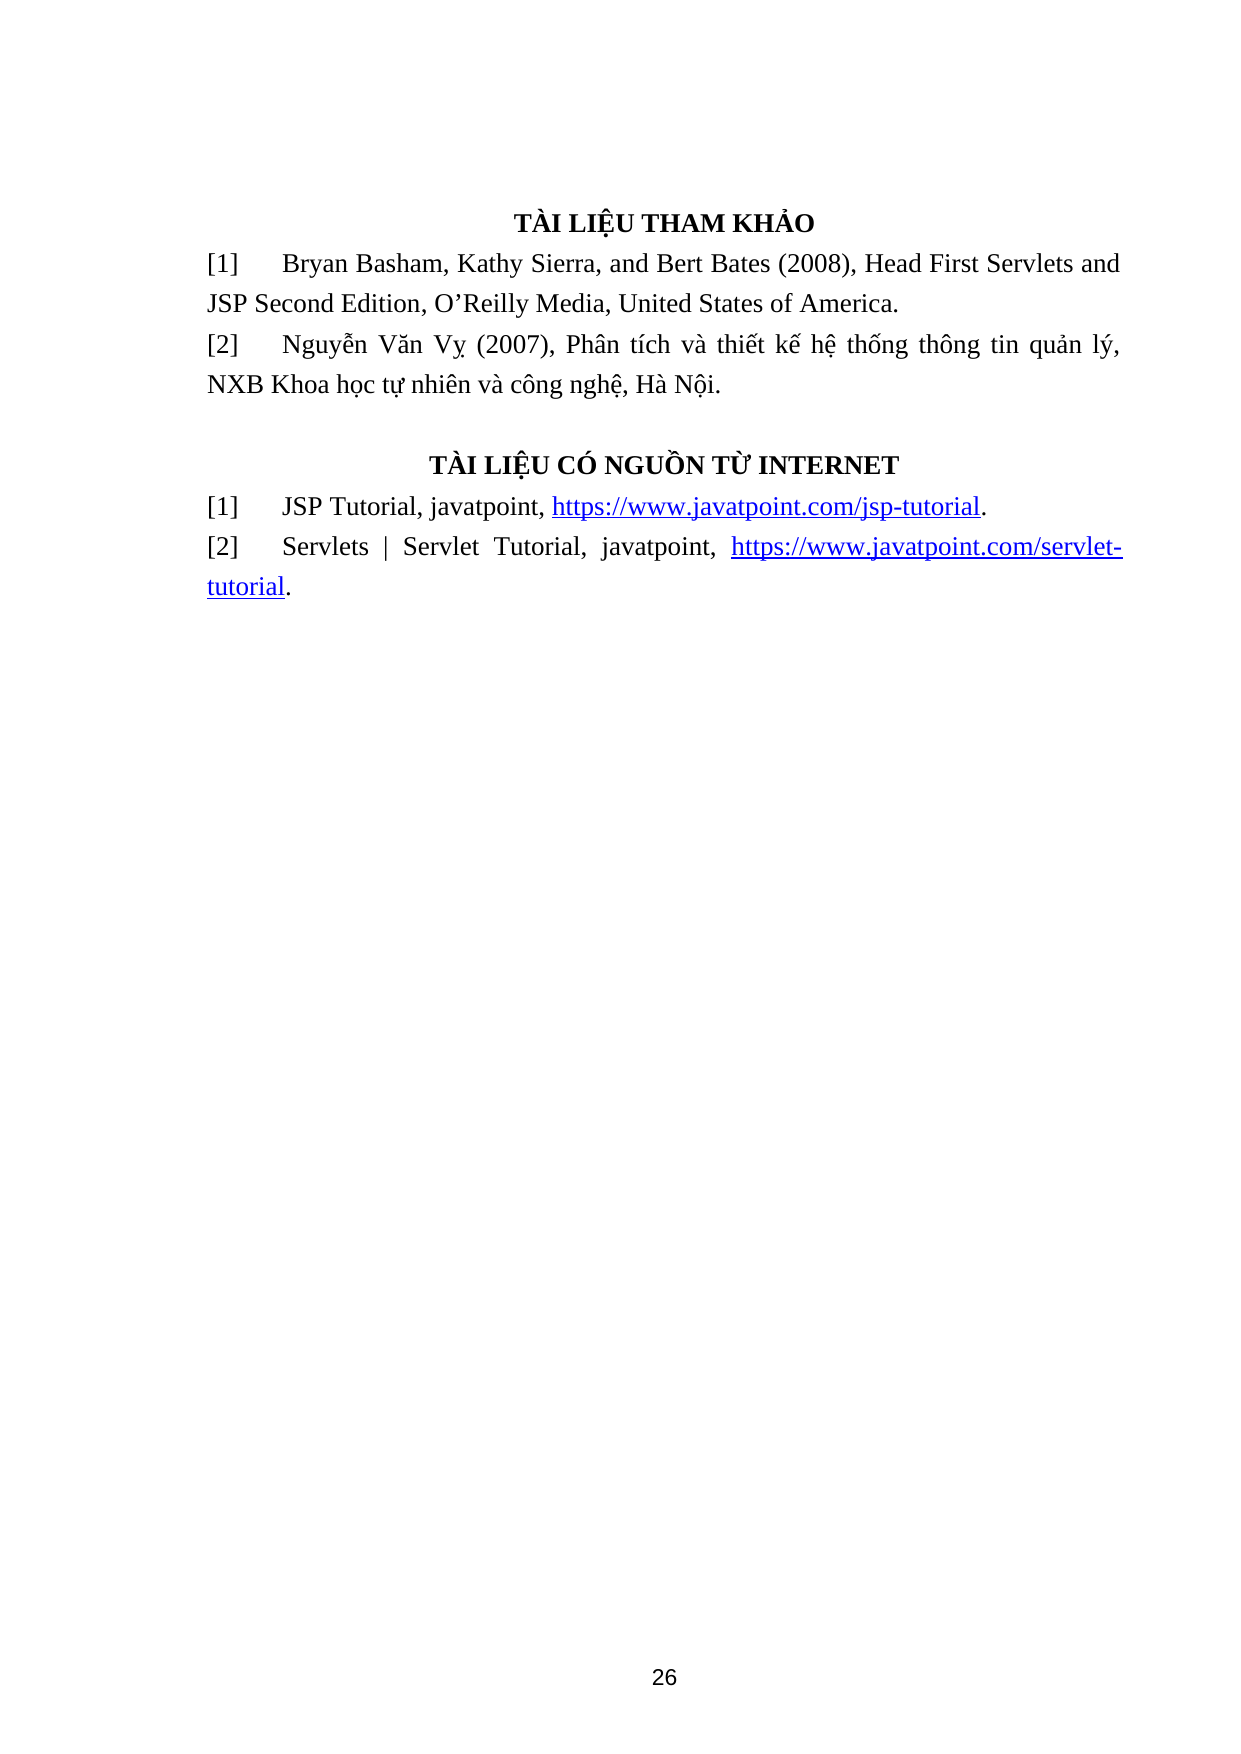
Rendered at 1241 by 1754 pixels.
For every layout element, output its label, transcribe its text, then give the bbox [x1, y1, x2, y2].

text [2] Nguyễn Văn Vỵ (2007), Phân tích và thiết kế hệ thống thông tin quản lý, NXB Khoa học tự nhiên và công nghệ, Hà Nội. [207, 328, 1122, 399]
text [2] Servlets | Servlet Tutorial, javatpoint, https://www.javatpoint.com/servlet-tutorial. [207, 530, 1122, 602]
text [1] JSP Tutorial, javatpoint, https://www.javatpoint.com/jsp-tutorial. [207, 490, 1122, 521]
subtitle TÀI LIỆU CÓ NGUỒN TỪ INTERNET [207, 449, 1122, 480]
text [1] Bryan Basham, Kathy Sierra, and Bert Bates (2008), Head First Servlets and JSP Second Edition, O’Reilly Media, United States of America. [207, 247, 1122, 319]
subtitle TÀI LIỆU THAM KHẢO [207, 207, 1122, 238]
